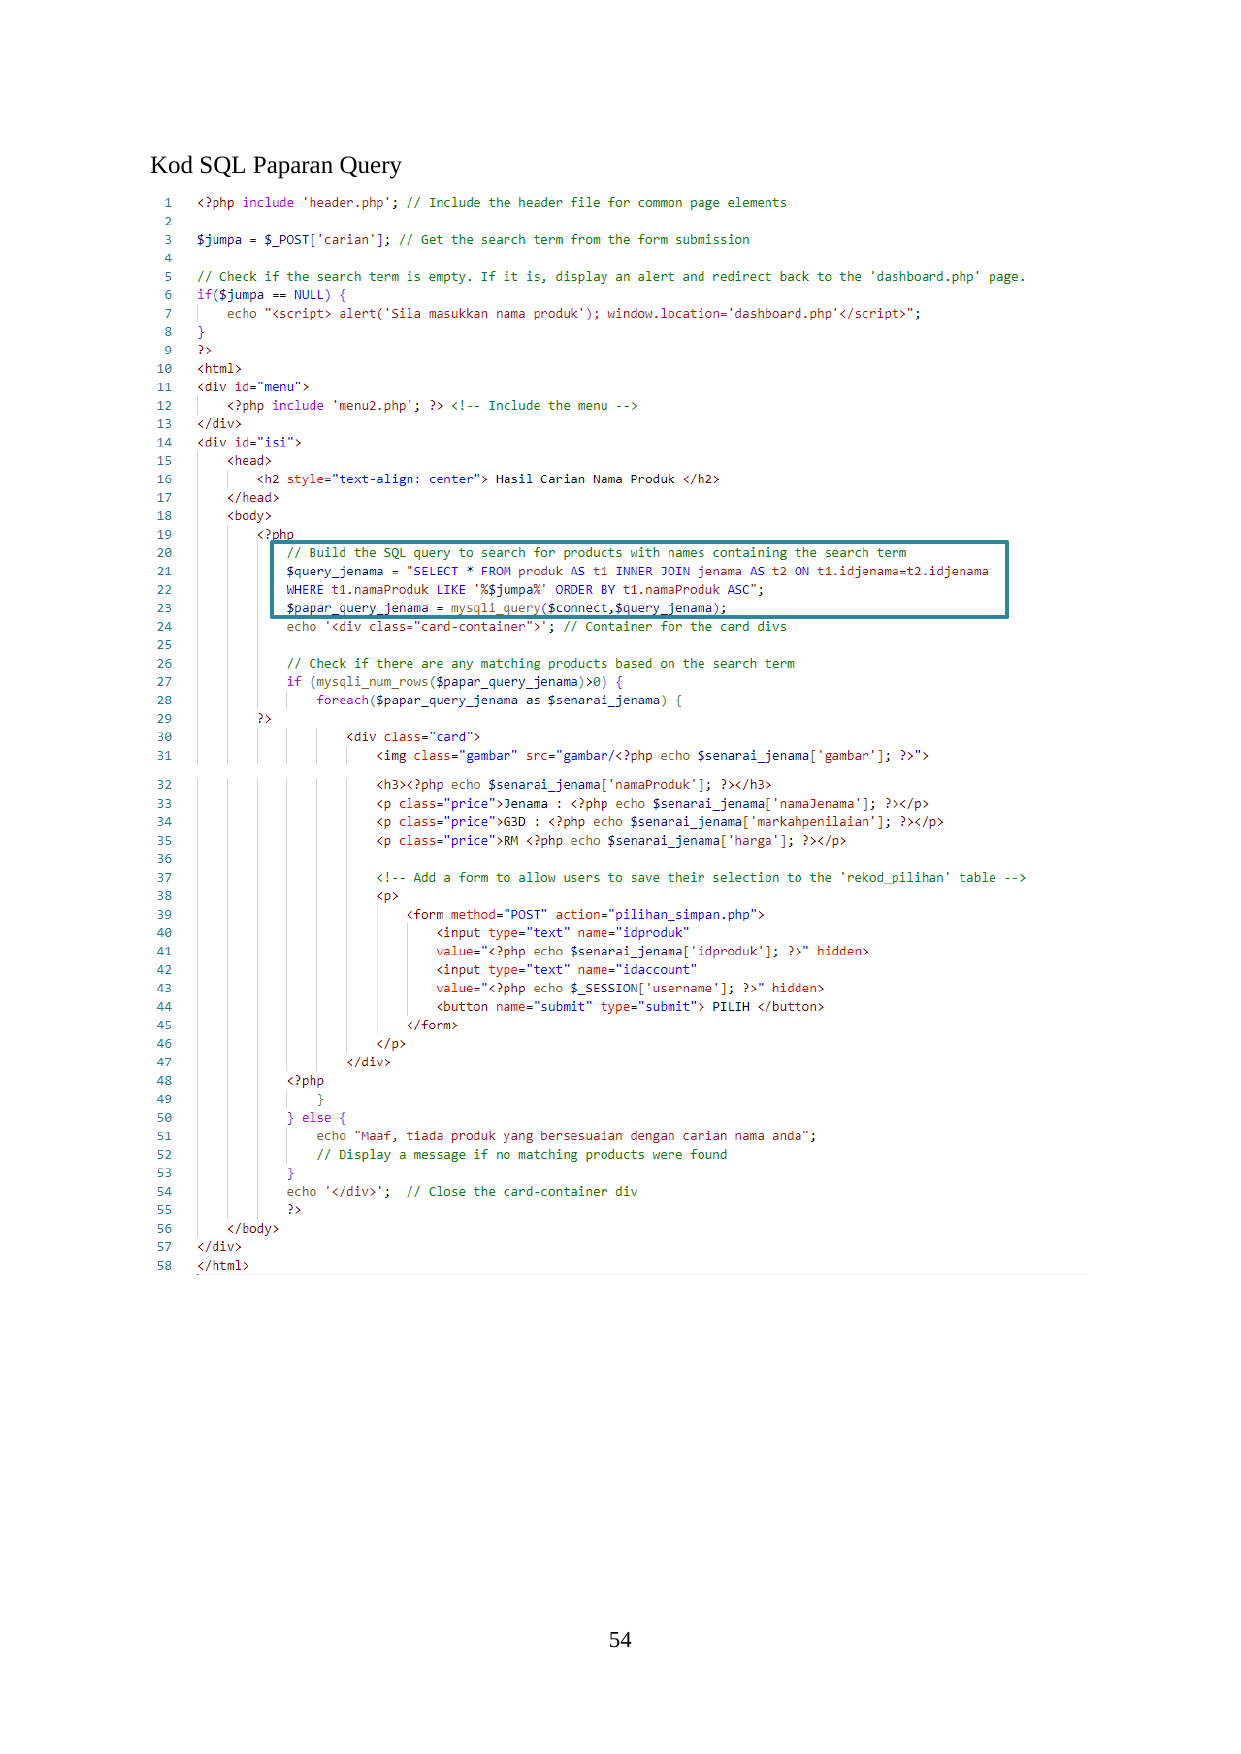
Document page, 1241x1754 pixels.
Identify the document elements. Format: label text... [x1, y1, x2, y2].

text Kod SQL Paparan Query [150, 150, 1090, 179]
picture [150, 193, 1091, 764]
picture [150, 778, 1091, 1275]
